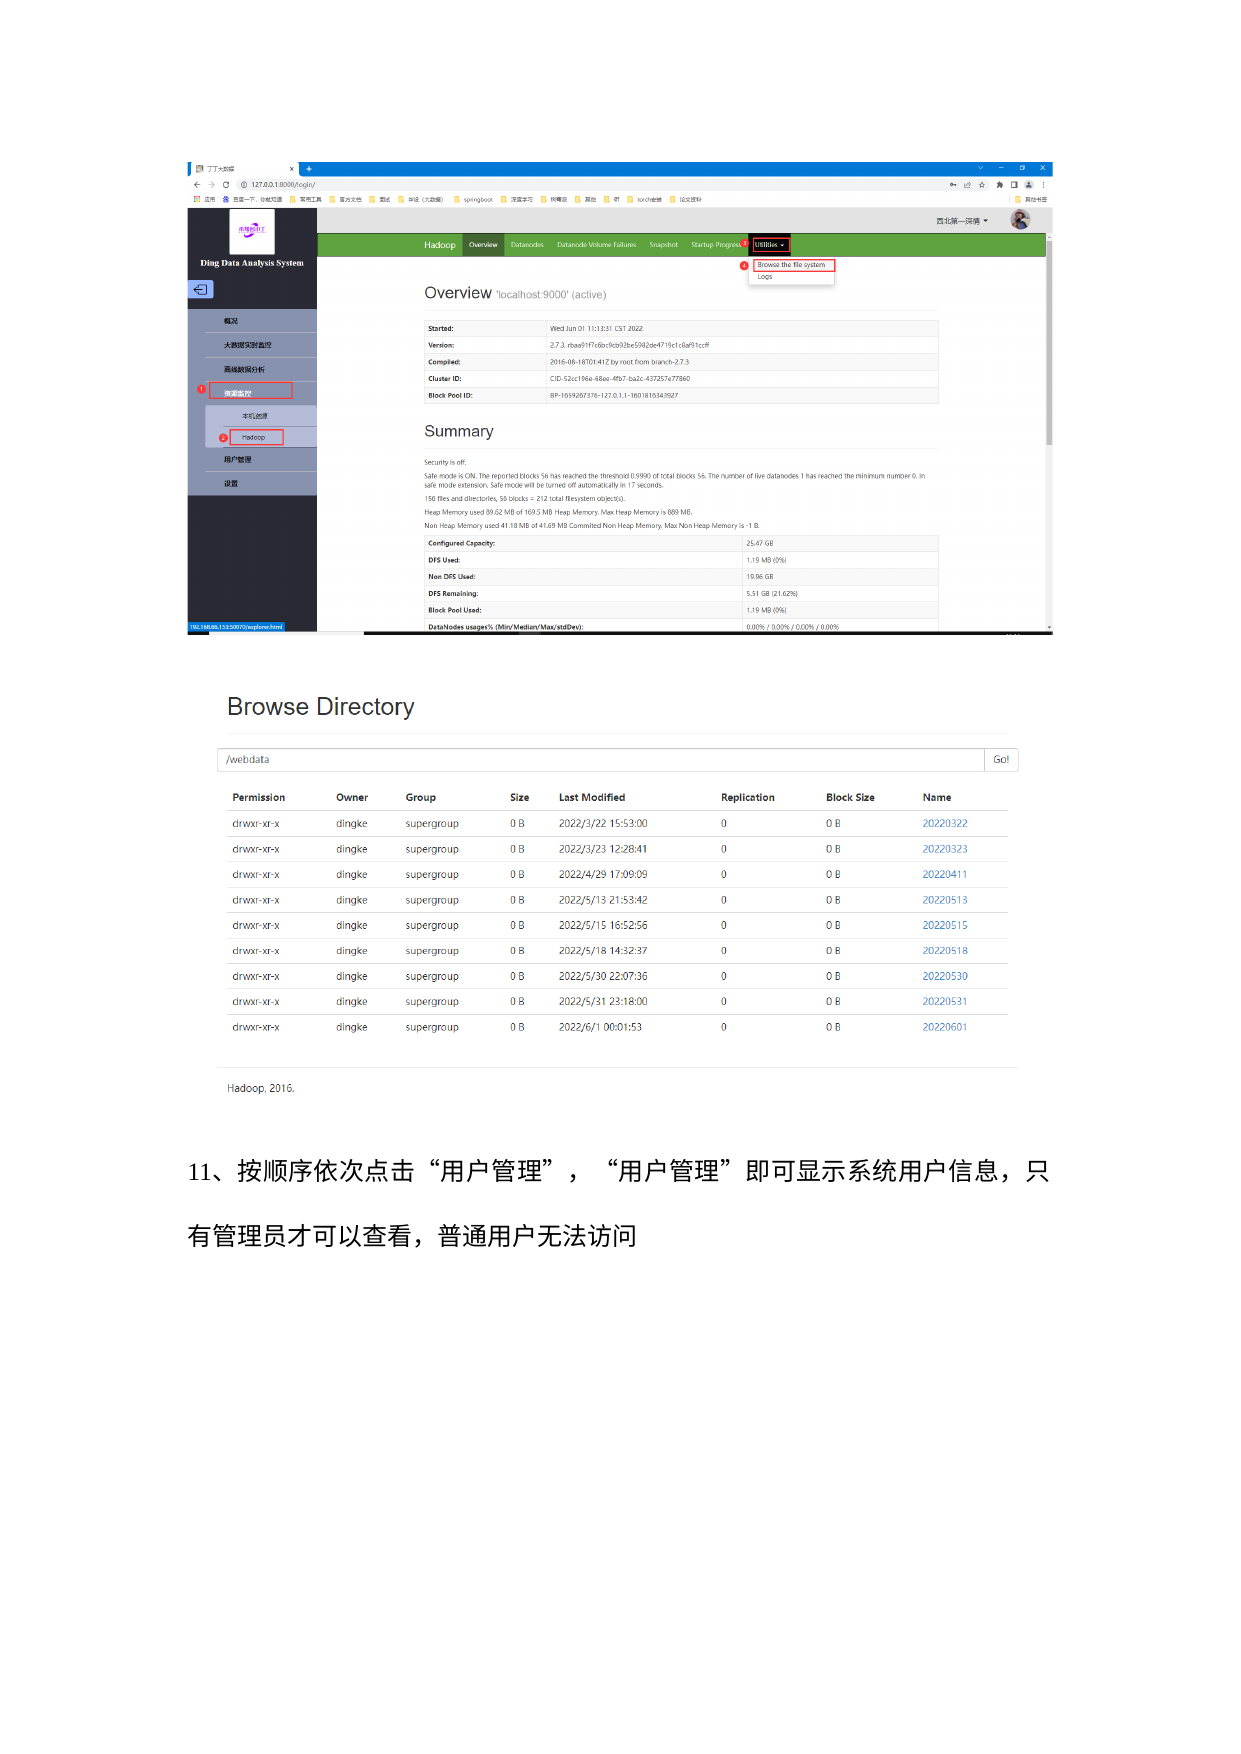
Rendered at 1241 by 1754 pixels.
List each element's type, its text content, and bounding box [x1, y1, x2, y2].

picture [187, 682, 1053, 1099]
picture [187, 162, 1053, 635]
text 11、按顺序依次点击“用户管理”，“用户管理”即可显示系统用户信息，只有管理员才可以查看，普通用户无法访问 [187, 1137, 1053, 1267]
